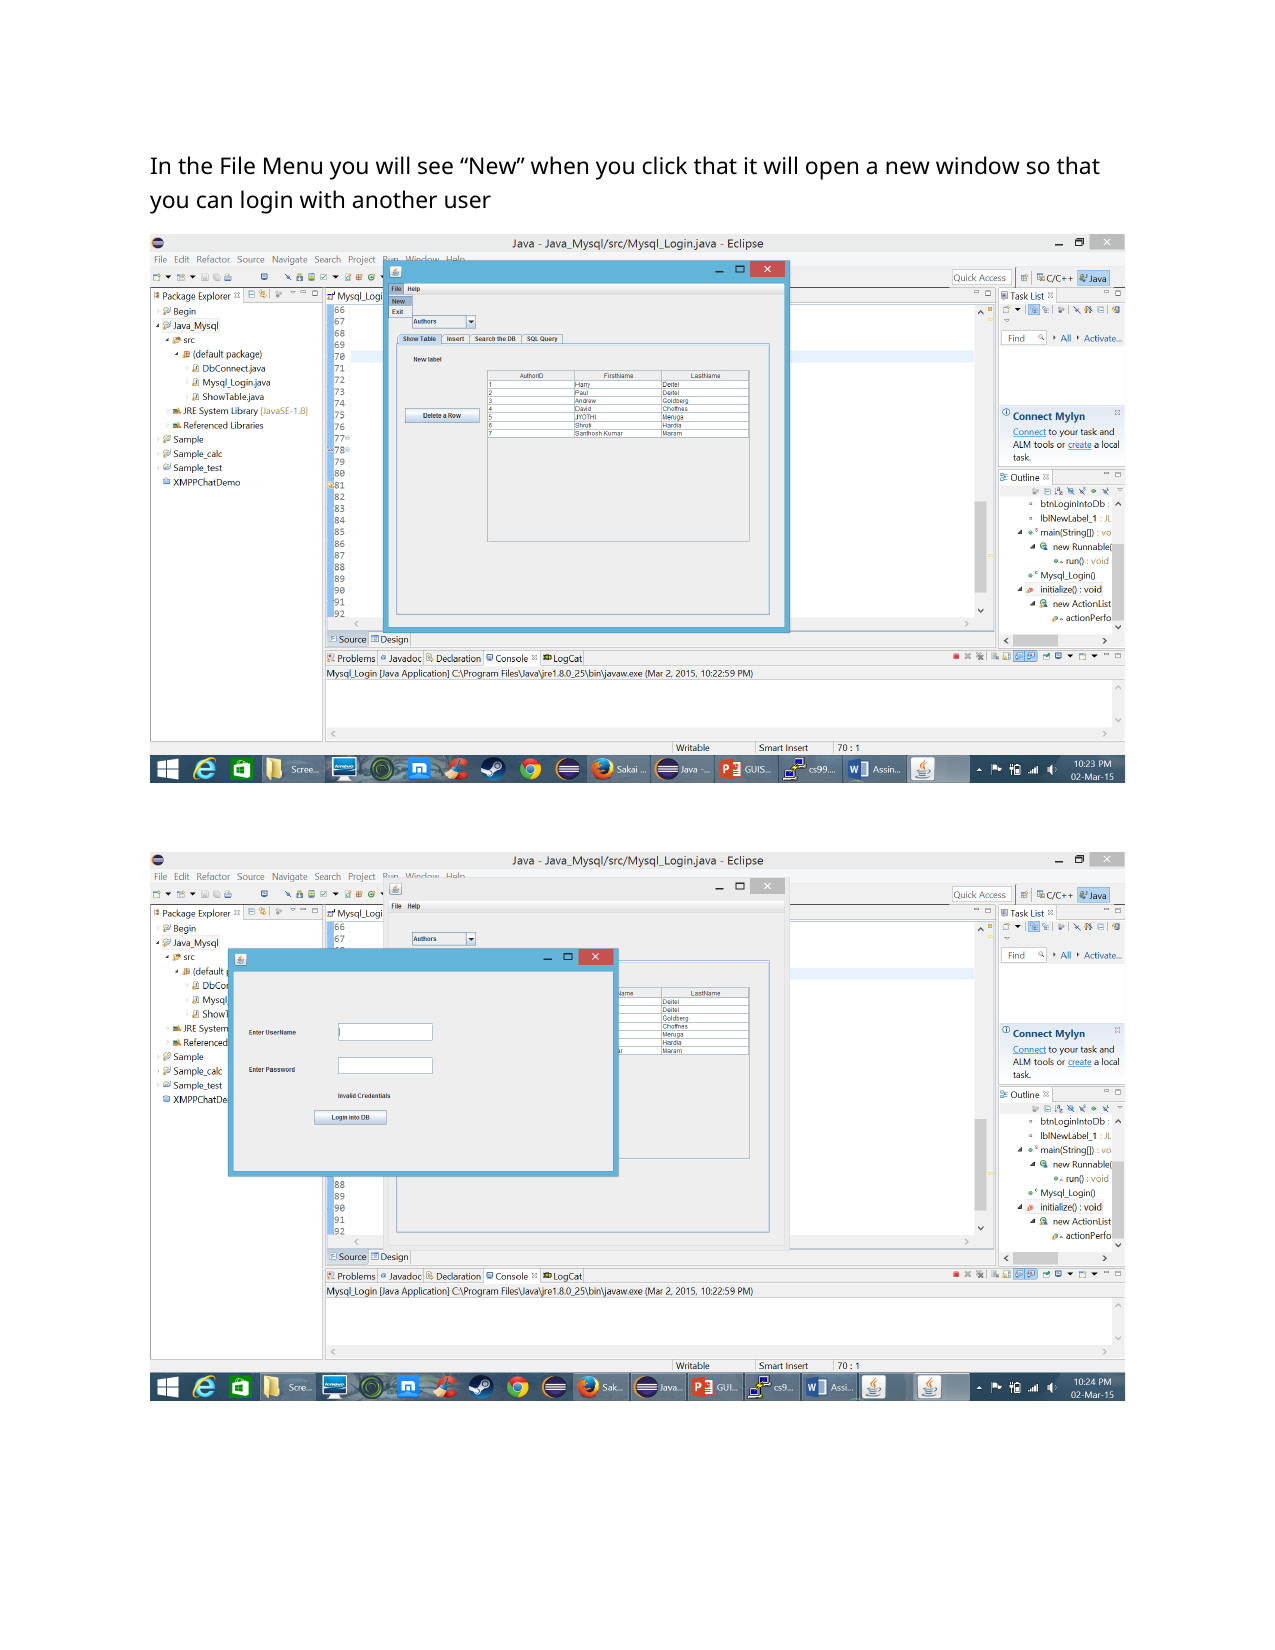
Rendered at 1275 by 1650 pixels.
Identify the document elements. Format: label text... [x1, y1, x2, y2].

picture [150, 852, 1125, 1401]
picture [150, 234, 1125, 783]
text In the File Menu you will see “New” when you click that it will open a new window so that you can login with another user [150, 150, 1125, 215]
